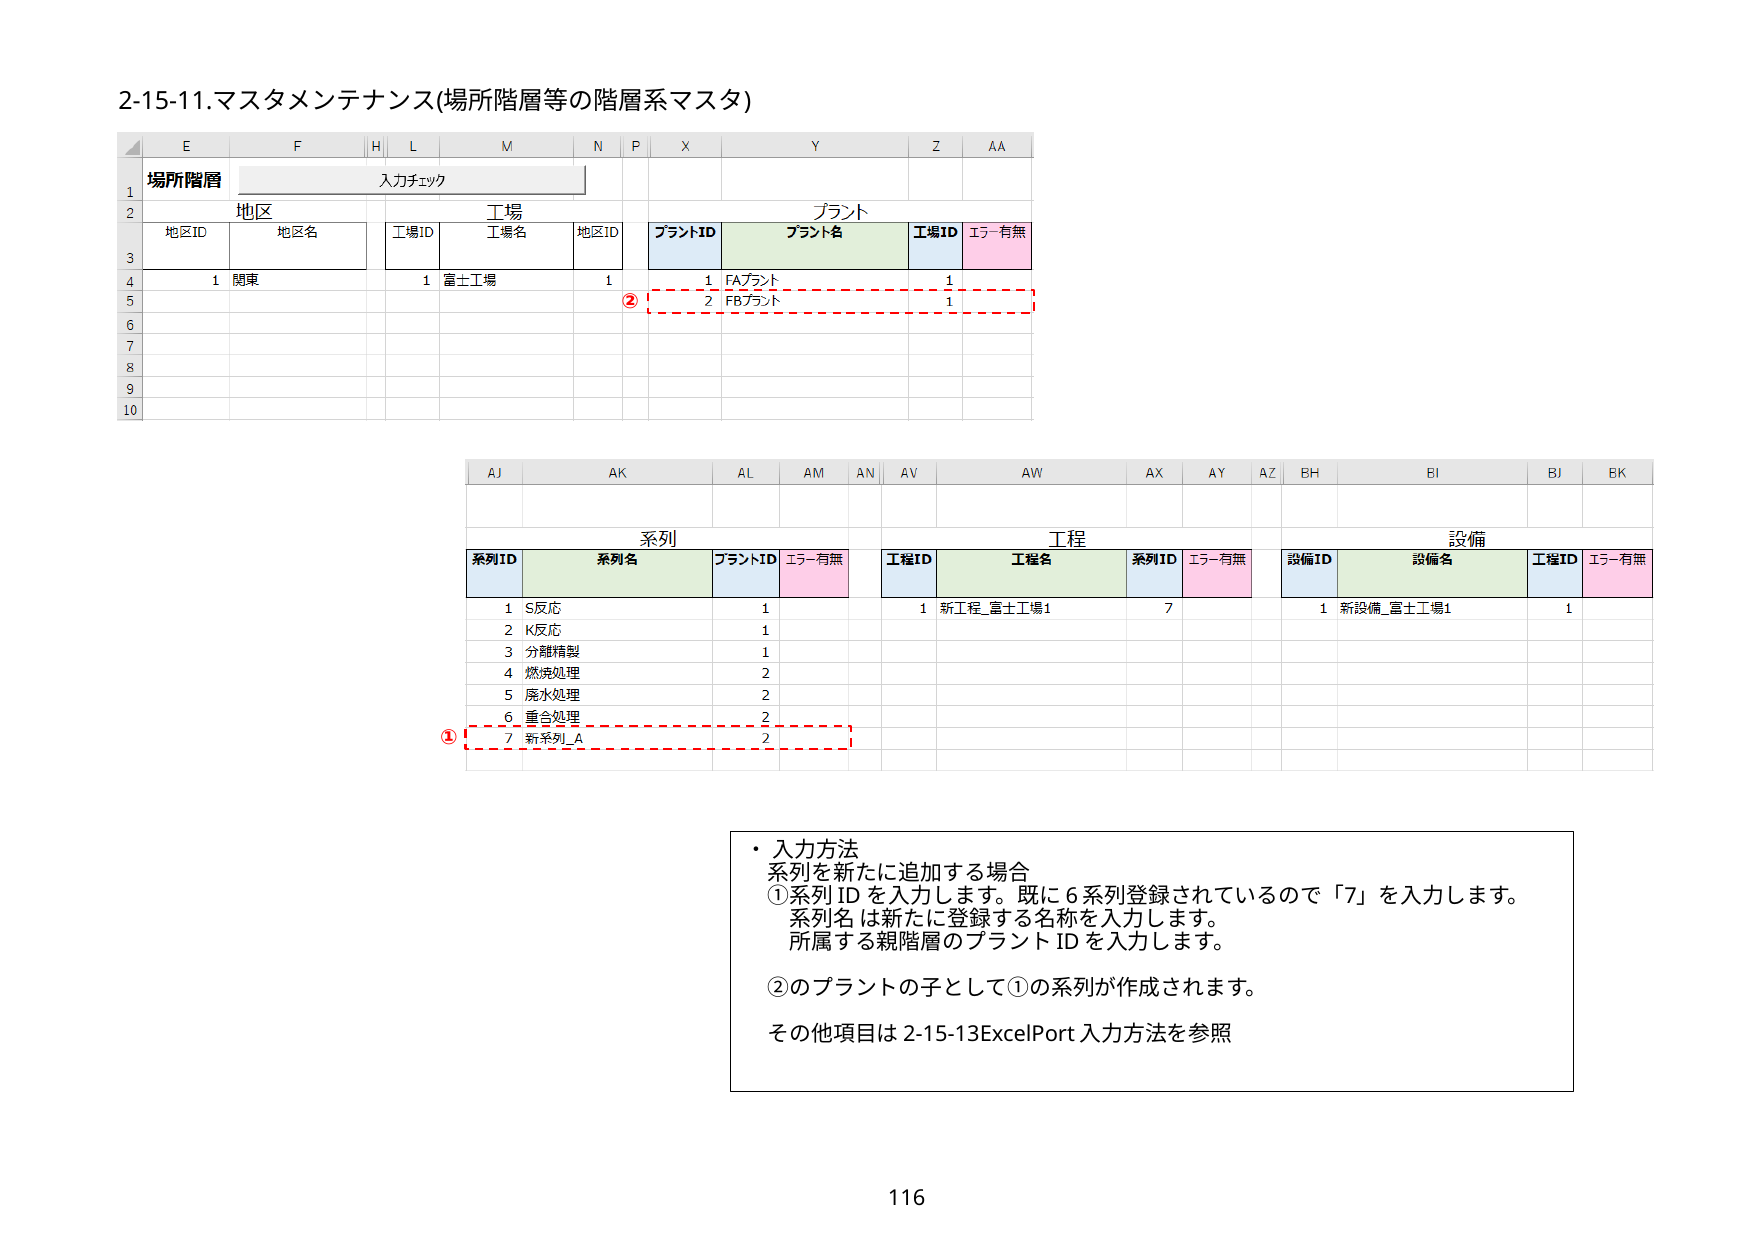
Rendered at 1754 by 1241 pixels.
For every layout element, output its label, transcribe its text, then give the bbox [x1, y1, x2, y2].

subtitle マスタメンテナンス(場所階層等の階層系マスタ) [118, 69, 1695, 128]
picture [117, 132, 1034, 421]
picture [465, 459, 1654, 771]
